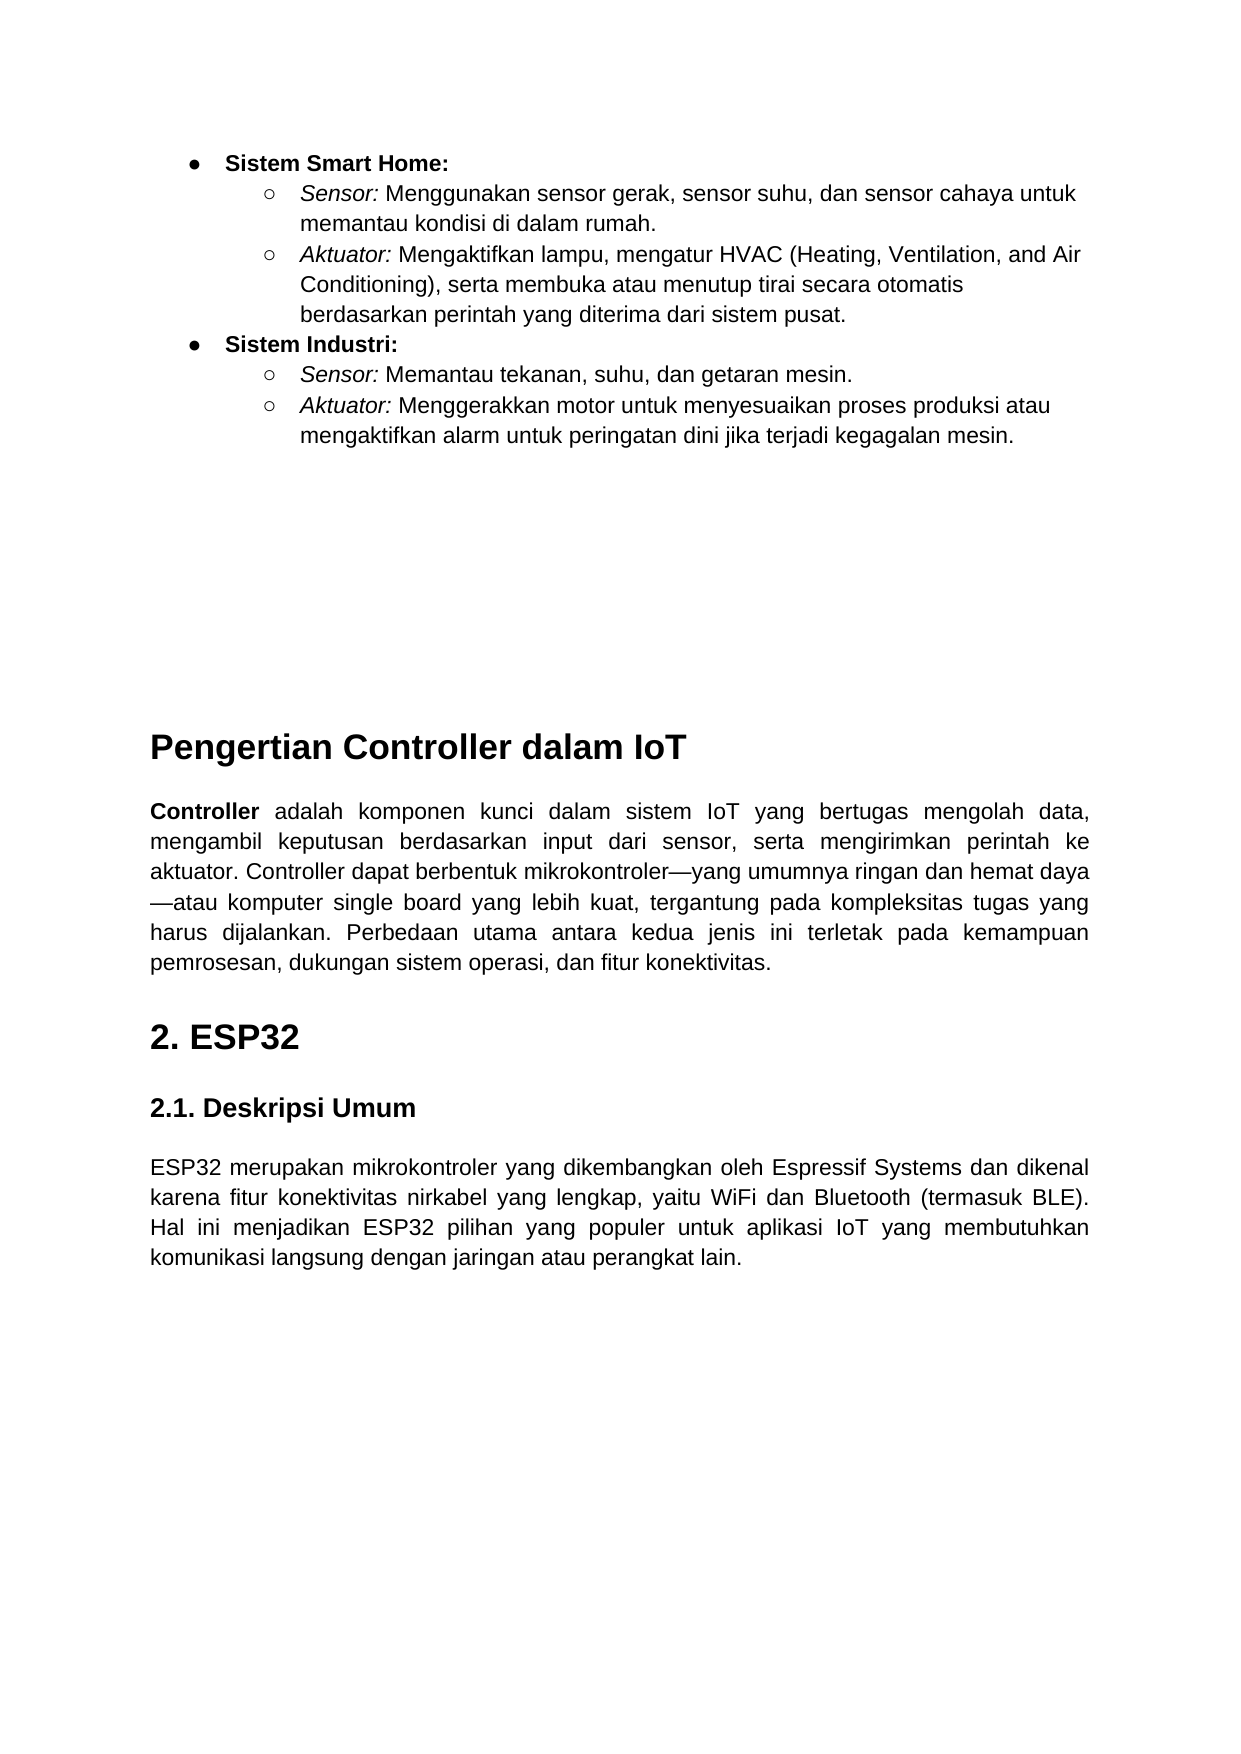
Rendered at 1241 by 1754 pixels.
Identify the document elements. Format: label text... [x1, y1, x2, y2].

list Aktuator: Mengaktifkan lampu, mengatur HVAC (Heating, Ventilation, and Air Conditioning), serta membuka atau menutup tirai secara otomatis berdasarkan perintah yang diterima dari sistem pusat. [262, 241, 1090, 327]
list Aktuator: Menggerakkan motor untuk menyesuaikan proses produksi atau mengaktifkan alarm untuk peringatan dini jika terjadi kegagalan mesin. [262, 392, 1090, 448]
text ESP32 merupakan mikrokontroler yang dikembangkan oleh Espressif Systems dan dikenal karena fitur konektivitas nirkabel yang lengkap, yaitu WiFi dan Bluetooth (termasuk BLE). Hal ini menjadikan ESP32 pilihan yang populer untuk aplikasi IoT yang membutuhkan komunikasi langsung dengan jaringan atau perangkat lain. [150, 1153, 1090, 1270]
list Sensor: Menggunakan sensor gerak, sensor suhu, dan sensor cahaya untuk memantau kondisi di dalam rumah. [262, 180, 1090, 237]
list Sistem Industri: [187, 331, 1090, 358]
subtitle Pengertian Controller dalam IoT [150, 726, 1090, 767]
list Sistem Smart Home: [187, 150, 1090, 176]
list Sensor: Memantau tekanan, suhu, dan getaran mesin. [262, 361, 1090, 388]
text Controller adalah komponen kunci dalam sistem IoT yang bertugas mengolah data, mengambil keputusan berdasarkan input dari sensor, serta mengirimkan perintah ke aktuator. Controller dapat berbentuk mikrokontroler—yang umumnya ringan dan hemat daya—atau komputer single board yang lebih kuat, tergantung pada kompleksitas tugas yang harus dijalankan. Perbedaan utama antara kedua jenis ini terletak pada kemampuan pemrosesan, dukungan sistem operasi, dan fitur konektivitas. [150, 798, 1090, 975]
subtitle 2.1. Deskripsi Umum [150, 1092, 1090, 1124]
subtitle 2. ESP32 [150, 1017, 1090, 1057]
